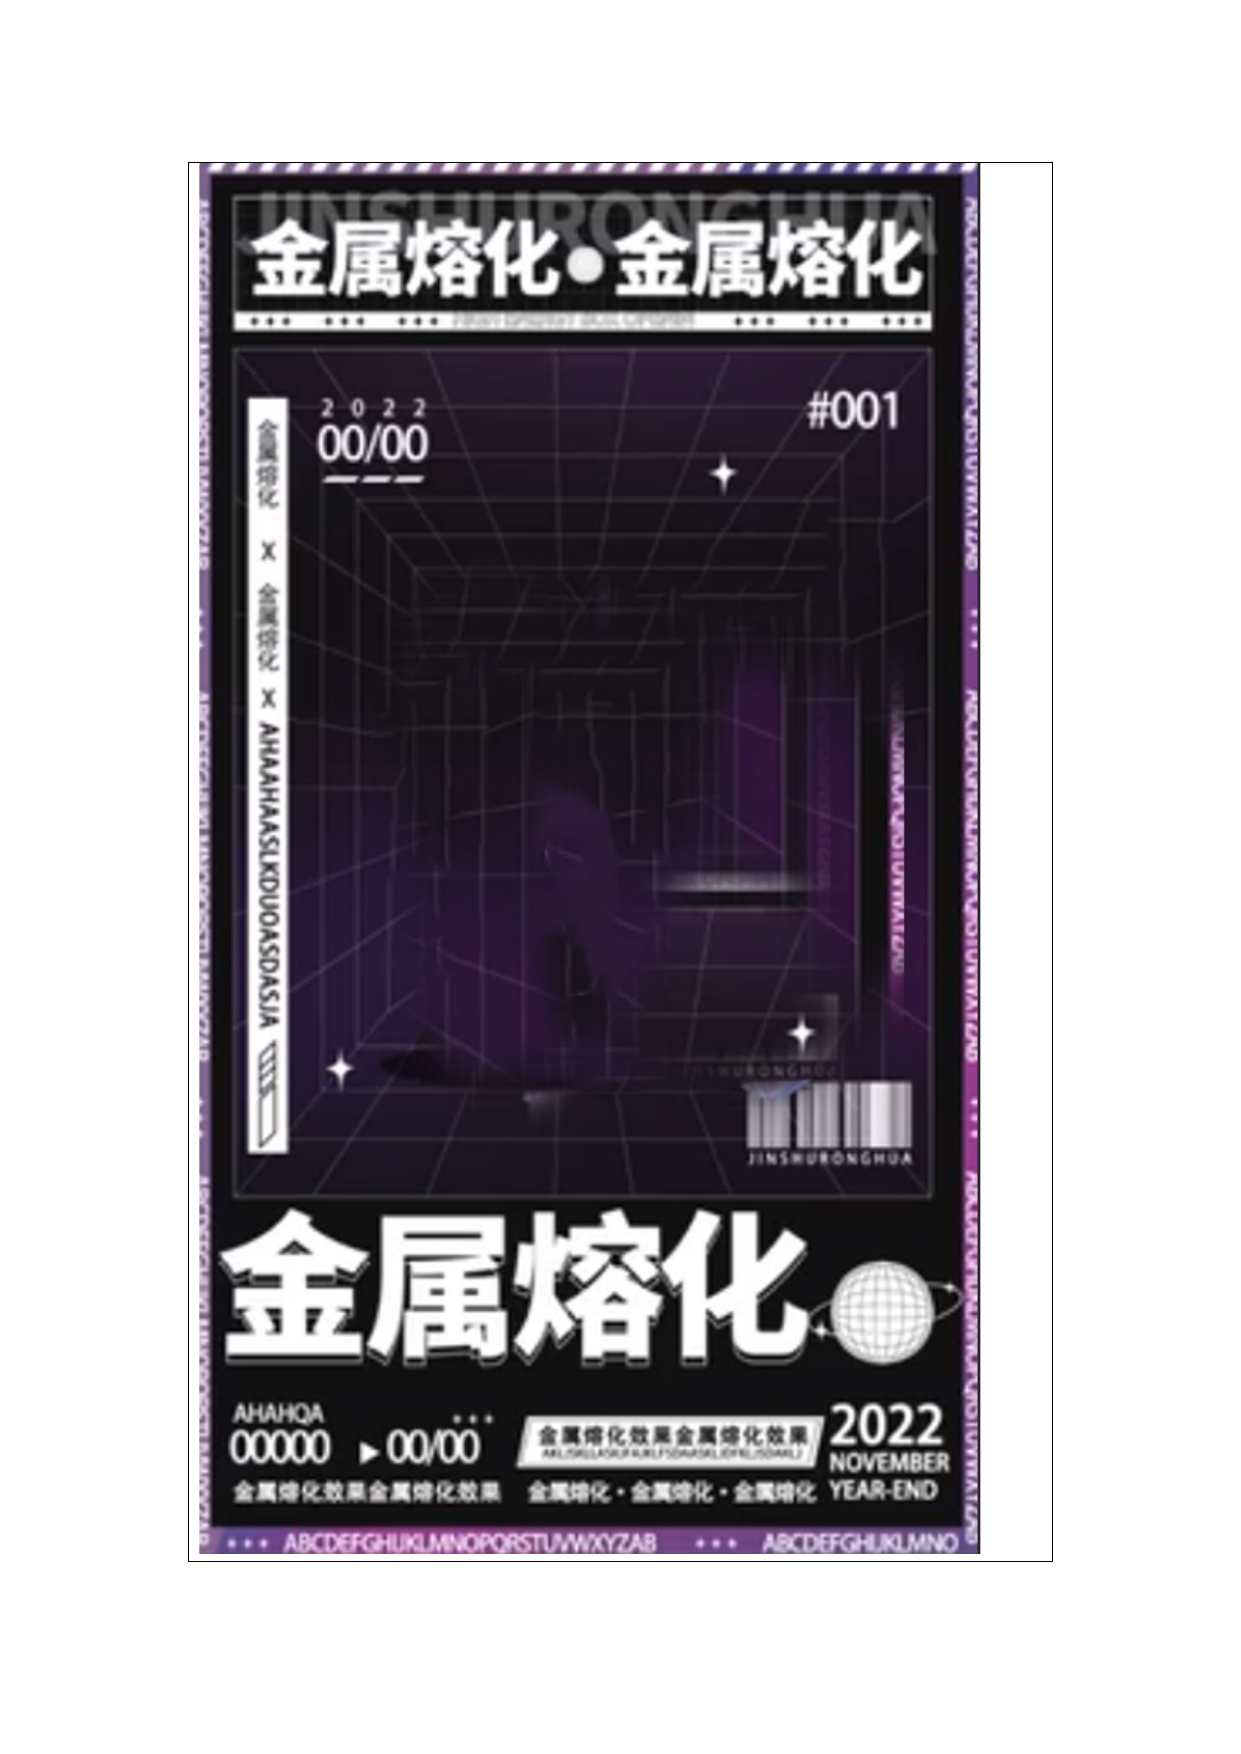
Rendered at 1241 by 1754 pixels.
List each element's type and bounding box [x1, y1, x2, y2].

table_header [189, 163, 1052, 1561]
picture [199, 163, 981, 1554]
